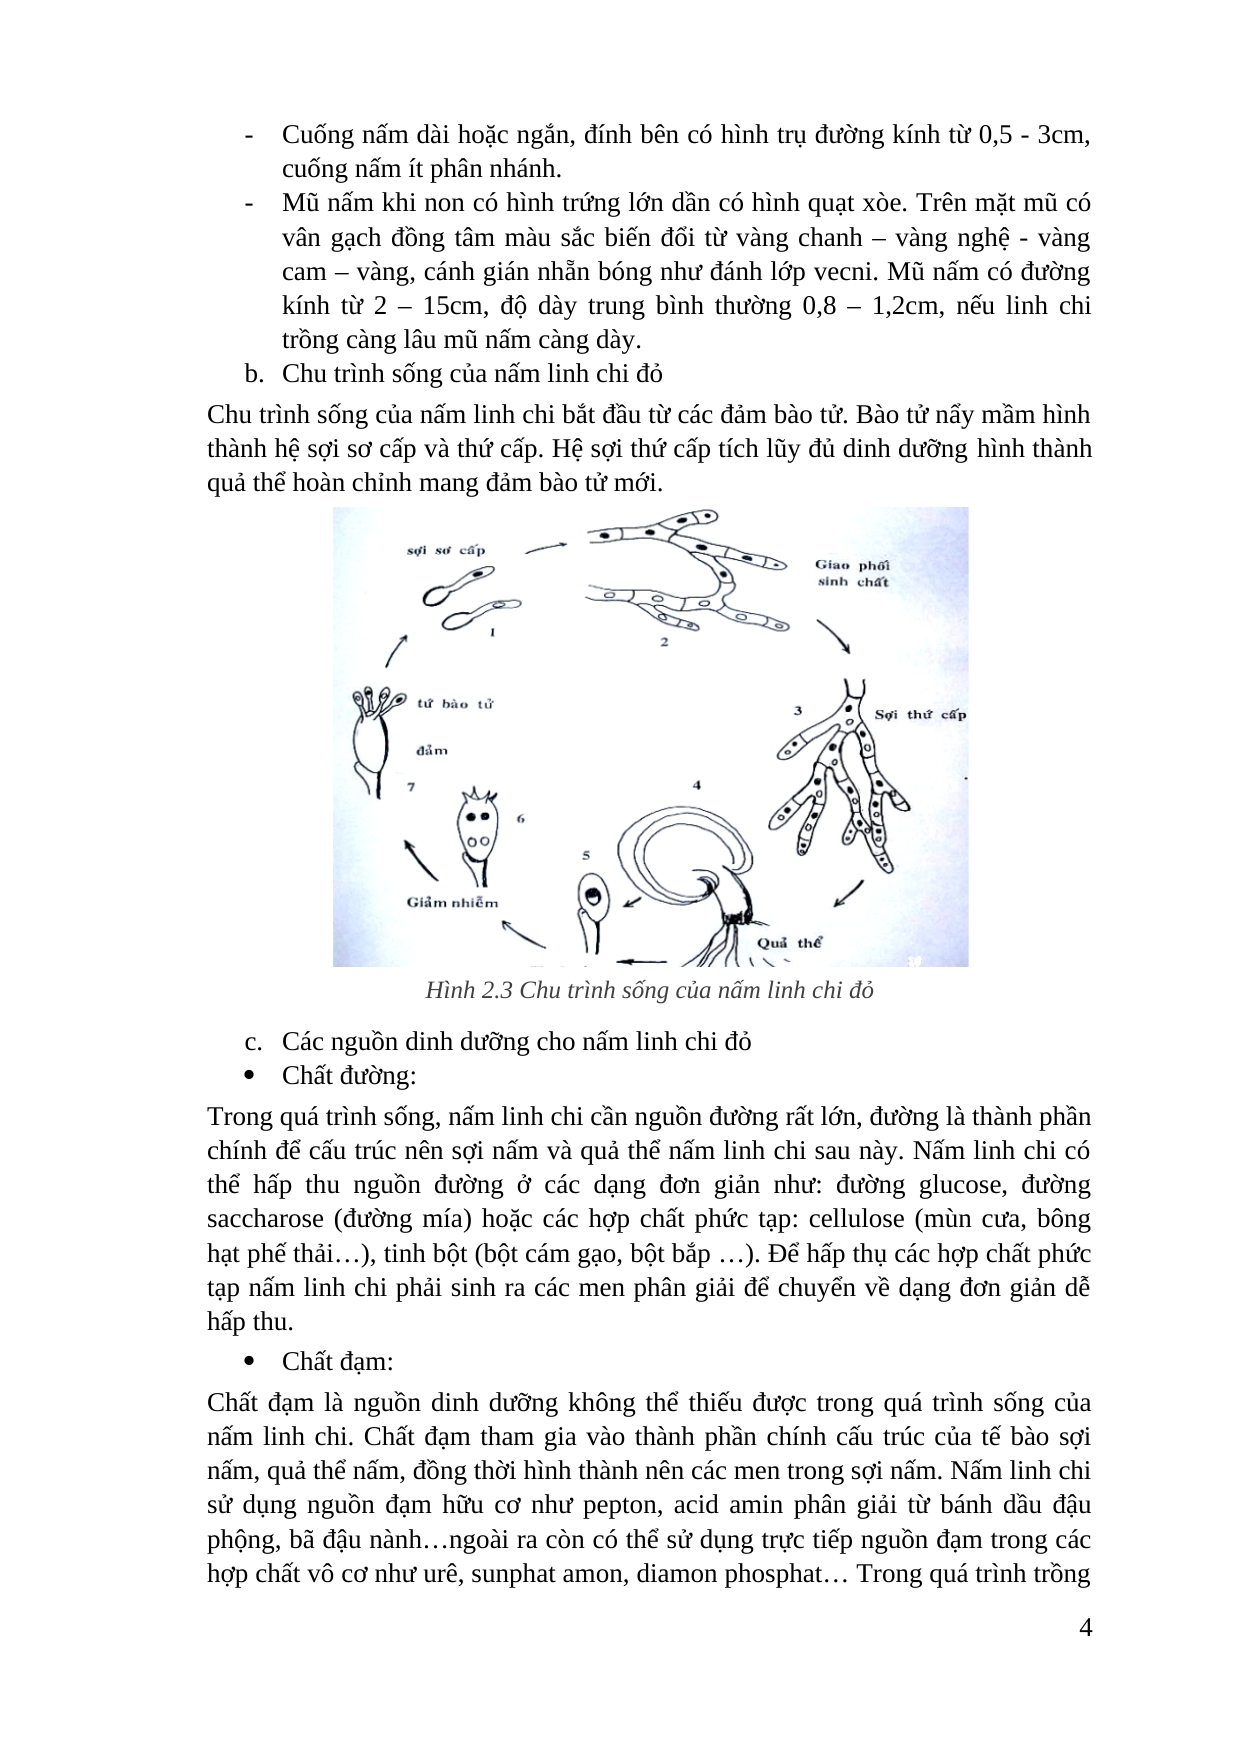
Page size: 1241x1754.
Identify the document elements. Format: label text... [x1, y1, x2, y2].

list Chất đường: [244, 1059, 1092, 1091]
list Các nguồn dinh dưỡng cho nấm linh chi đỏ [244, 1025, 1092, 1056]
text Trong quá trình sống, nấm linh chi cần nguồn đường rất lớn, đường là thành phần chính để cấu trúc nên sợi nấm và quả thể nấm linh chi sau này. Nấm linh chi có thể hấp thu nguồn đường ở các dạng đơn giản như: đường glucose, đường saccharose (đường mía) hoặc các hợp chất phức tạp: cellulose (mùn cưa, bông hạt phế thải…), tinh bột (bột cám gạo, bột bắp …). Để hấp thụ các hợp chất phức tạp nấm linh chi phải sinh ra các men phân giải để chuyển về dạng đơn giản dễ hấp thu. [207, 1100, 1092, 1336]
picture [330, 506, 969, 967]
list Mũ nấm khi non có hình trứng lớn dần có hình quạt xòe. Trên mặt mũ có vân gạch đồng tâm màu sắc biến đổi từ vàng chanh – vàng nghệ - vàng cam – vàng, cánh gián nhẵn bóng như đánh lớp vecni. Mũ nấm có đường kính từ 2 – 15cm, độ dày trung bình thường 0,8 – 1,2cm, nếu linh chi trồng càng lâu mũ nấm càng dày. [244, 186, 1092, 354]
list Cuống nấm dài hoặc ngắn, đính bên có hình trụ đường kính từ 0,5 - 3cm, cuống nấm ít phân nhánh. [244, 118, 1092, 183]
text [207, 1386, 1092, 1588]
text Chu trình sống của nấm linh chi bắt đầu từ các đảm bào tử. Bào tử nẩy mầm hình thành hệ sợi sơ cấp và thứ cấp. Hệ sợi thứ cấp tích lũy đủ dinh dưỡng hình thành quả thể hoàn chỉnh mang đảm bào tử mới. [207, 398, 1092, 497]
list Chu trình sống của nấm linh chi đỏ [244, 357, 1092, 388]
list Chất đạm: [244, 1345, 1092, 1377]
